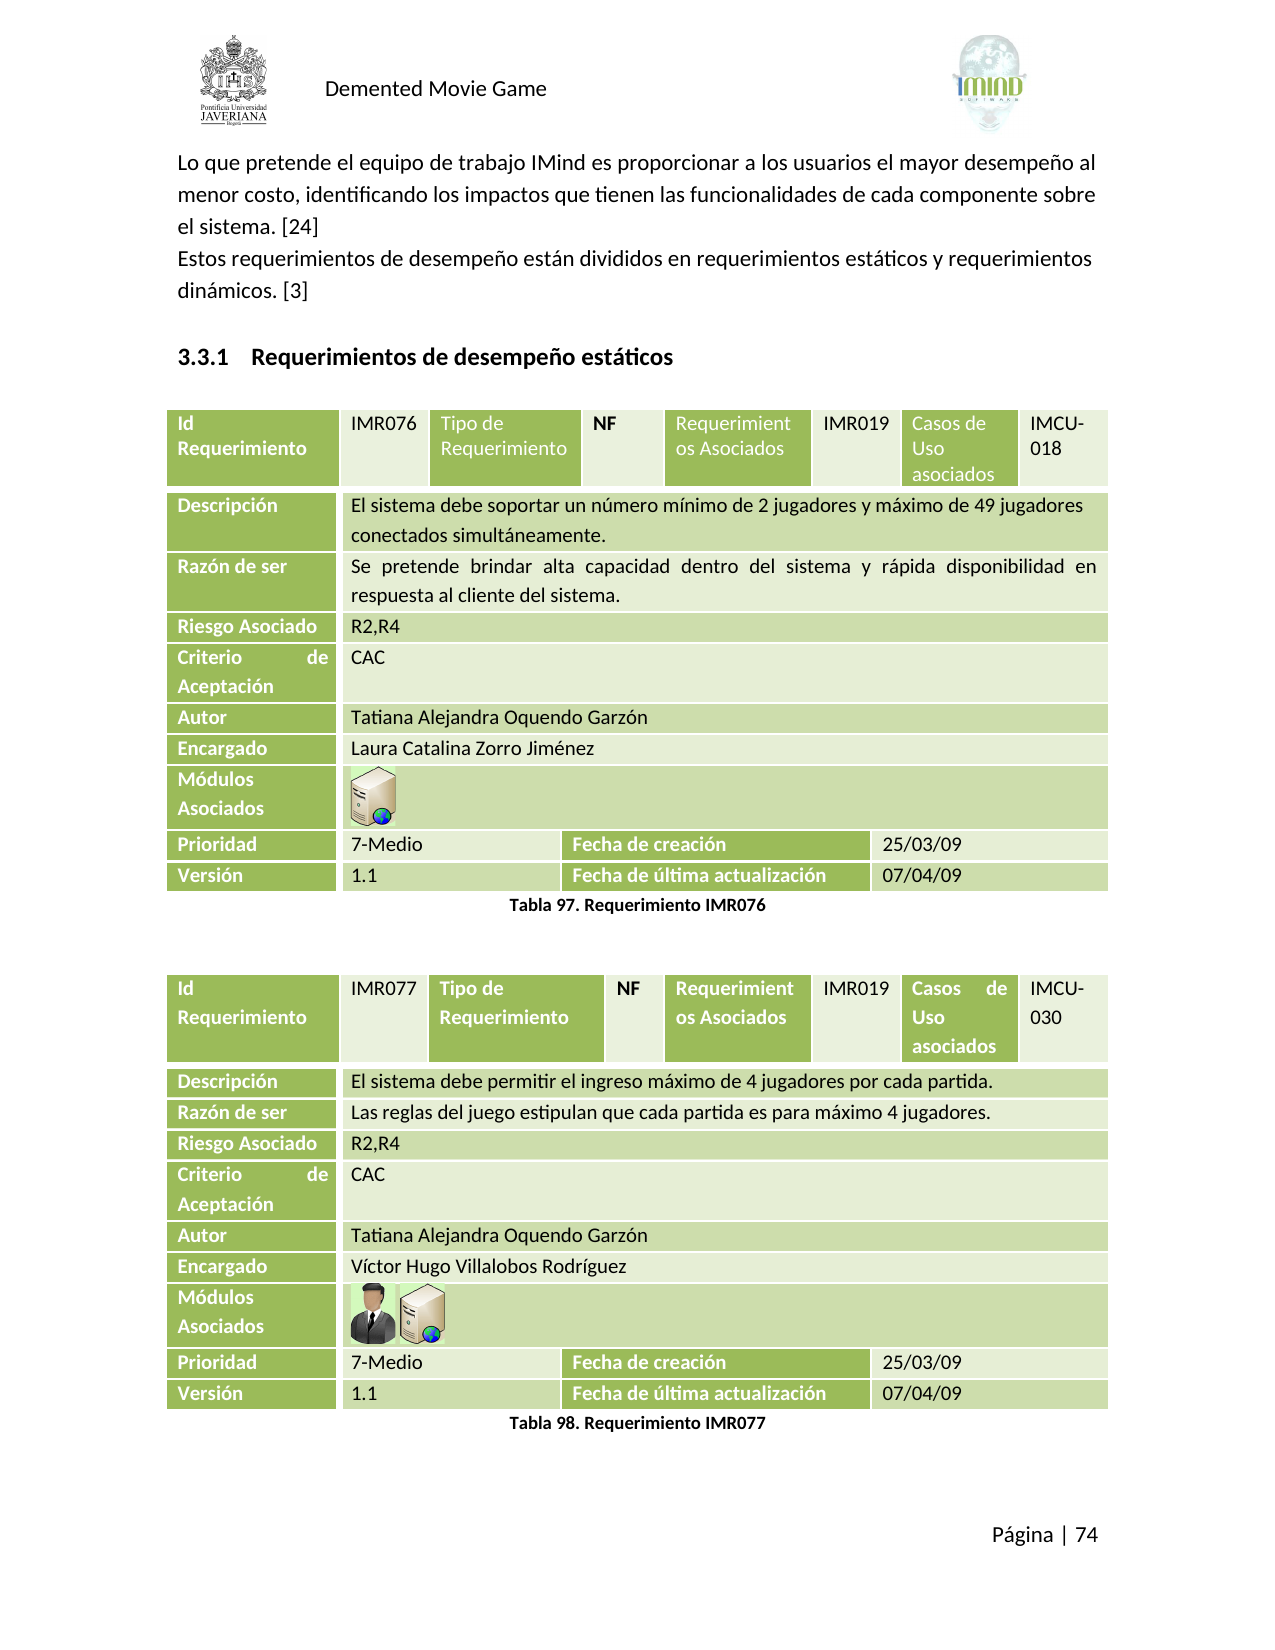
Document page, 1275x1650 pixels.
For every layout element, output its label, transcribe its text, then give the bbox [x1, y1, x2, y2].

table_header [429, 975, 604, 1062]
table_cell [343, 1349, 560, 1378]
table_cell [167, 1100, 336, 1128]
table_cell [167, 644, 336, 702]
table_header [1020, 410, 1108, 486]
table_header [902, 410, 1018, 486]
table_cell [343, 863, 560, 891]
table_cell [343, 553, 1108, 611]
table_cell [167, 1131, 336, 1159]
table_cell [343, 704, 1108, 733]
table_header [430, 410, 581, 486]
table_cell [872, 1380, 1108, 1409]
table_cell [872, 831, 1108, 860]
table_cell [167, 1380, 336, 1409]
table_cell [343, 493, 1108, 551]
picture [400, 1283, 445, 1344]
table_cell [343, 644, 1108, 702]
picture [200, 35, 267, 126]
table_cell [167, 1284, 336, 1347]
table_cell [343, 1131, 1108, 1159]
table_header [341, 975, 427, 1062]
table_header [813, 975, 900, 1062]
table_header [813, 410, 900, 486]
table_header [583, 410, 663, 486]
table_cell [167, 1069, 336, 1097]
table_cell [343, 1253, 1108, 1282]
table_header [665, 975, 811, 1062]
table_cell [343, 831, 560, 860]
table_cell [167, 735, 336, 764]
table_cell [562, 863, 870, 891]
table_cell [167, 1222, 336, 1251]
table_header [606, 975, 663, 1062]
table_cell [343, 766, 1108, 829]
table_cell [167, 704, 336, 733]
subtitle Requerimientos de desempeño estáticos [177, 341, 1098, 371]
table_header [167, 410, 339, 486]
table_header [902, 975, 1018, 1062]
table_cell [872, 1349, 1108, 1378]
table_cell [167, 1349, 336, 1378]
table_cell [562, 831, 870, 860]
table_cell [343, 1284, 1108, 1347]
text Lo que pretende el equipo de trabajo IMind es proporcionar a los usuarios el mayor desempeño al menor costo, identificando los impactos que tienen las funcionalidades de cada componente sobre el sistema. [24] [177, 148, 1098, 240]
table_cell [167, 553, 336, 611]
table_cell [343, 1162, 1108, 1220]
picture [951, 35, 1033, 138]
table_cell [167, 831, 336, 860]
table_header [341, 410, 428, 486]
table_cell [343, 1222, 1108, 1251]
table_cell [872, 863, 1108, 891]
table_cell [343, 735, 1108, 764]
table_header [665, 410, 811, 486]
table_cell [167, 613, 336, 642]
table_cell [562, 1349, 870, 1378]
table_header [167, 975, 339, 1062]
picture [350, 1283, 396, 1344]
text Estos requerimientos de desempeño están divididos en requerimientos estáticos y requerimientos dinámicos. [3] [177, 244, 1098, 304]
text Tabla 97. Requerimiento IMR076 [177, 894, 1098, 916]
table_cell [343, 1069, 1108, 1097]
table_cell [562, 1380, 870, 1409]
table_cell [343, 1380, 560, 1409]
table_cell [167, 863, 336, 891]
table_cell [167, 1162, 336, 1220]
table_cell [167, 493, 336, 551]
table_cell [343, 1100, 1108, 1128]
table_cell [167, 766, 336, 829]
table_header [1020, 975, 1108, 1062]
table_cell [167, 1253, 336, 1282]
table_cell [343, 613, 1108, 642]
text Tabla 98. Requerimiento IMR077 [177, 1411, 1098, 1434]
picture [350, 766, 396, 826]
